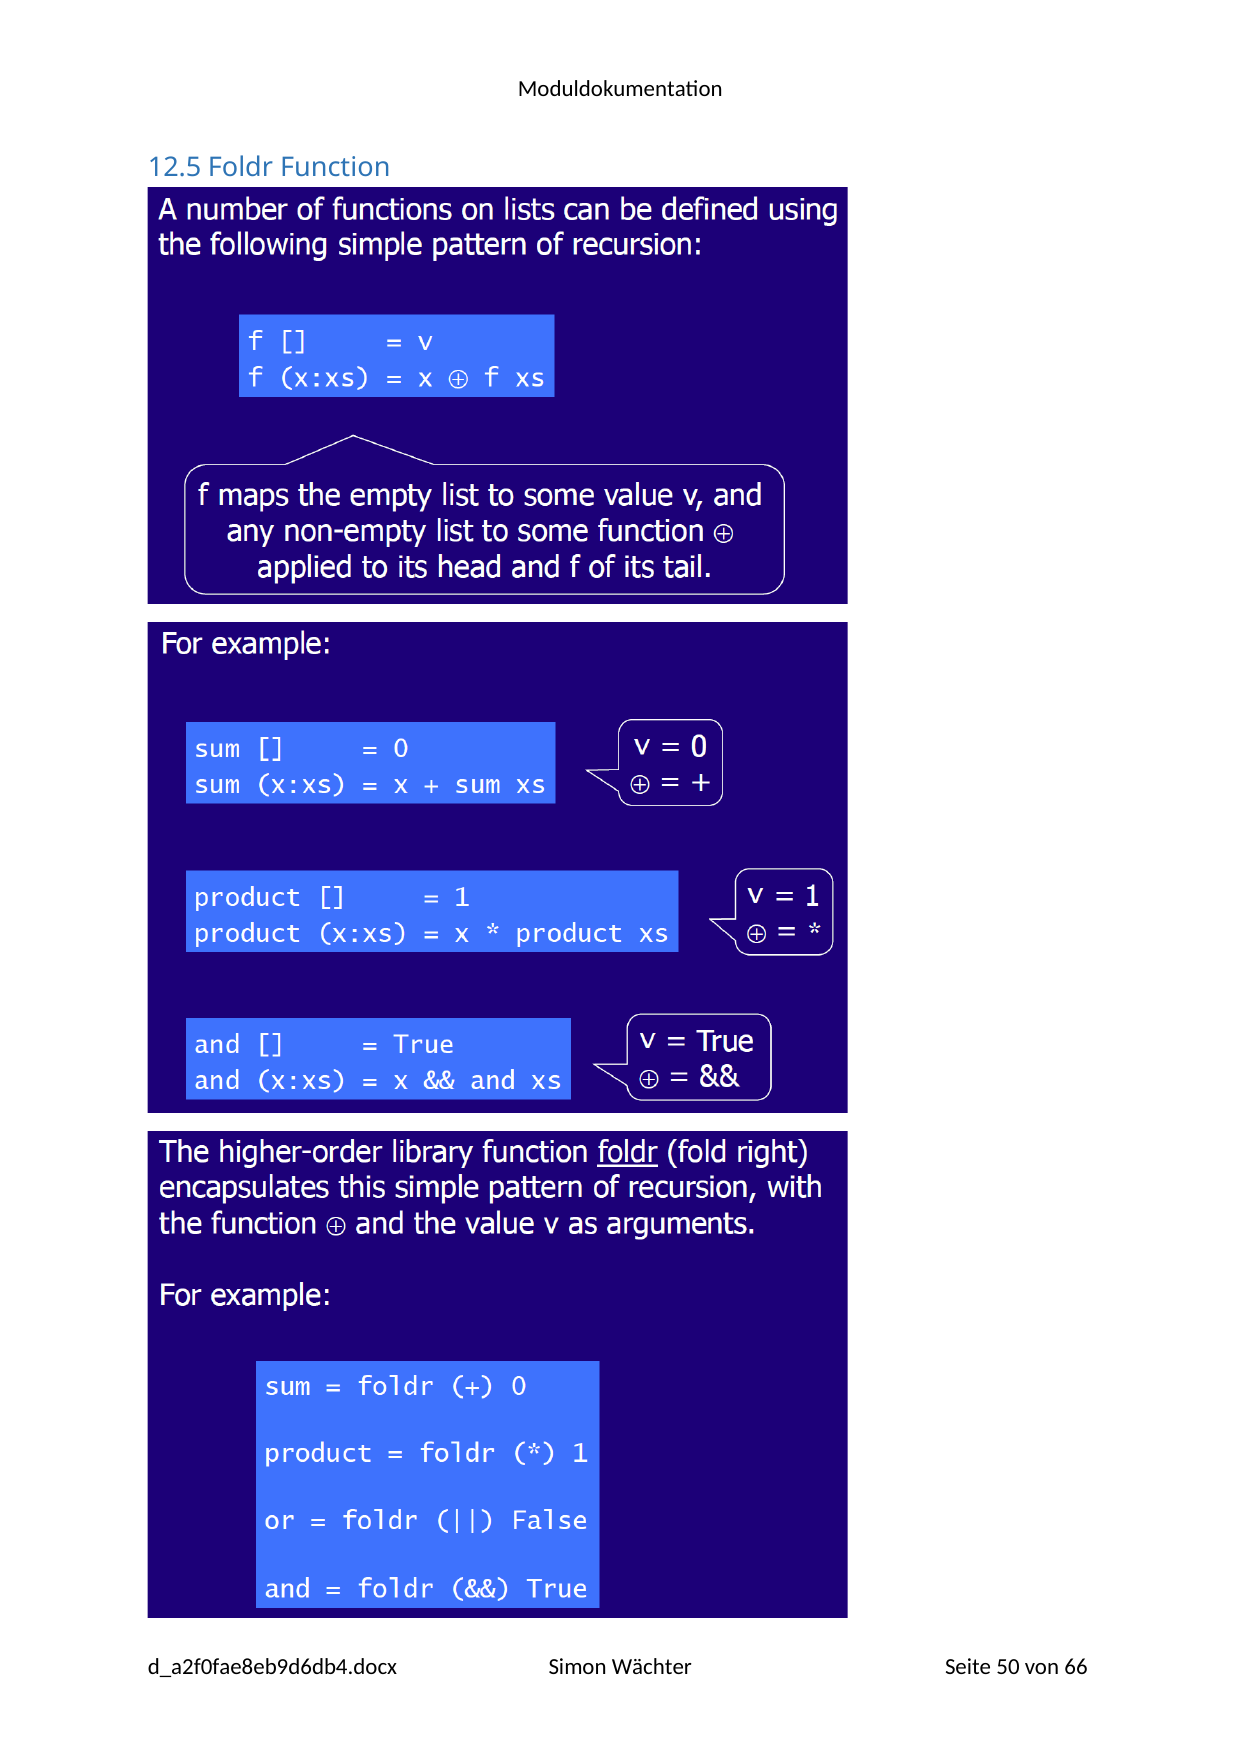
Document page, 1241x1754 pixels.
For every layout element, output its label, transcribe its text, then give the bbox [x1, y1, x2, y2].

picture [147, 622, 848, 1113]
subtitle Foldr Function [148, 148, 1093, 184]
picture [147, 187, 848, 604]
picture [147, 1131, 848, 1618]
